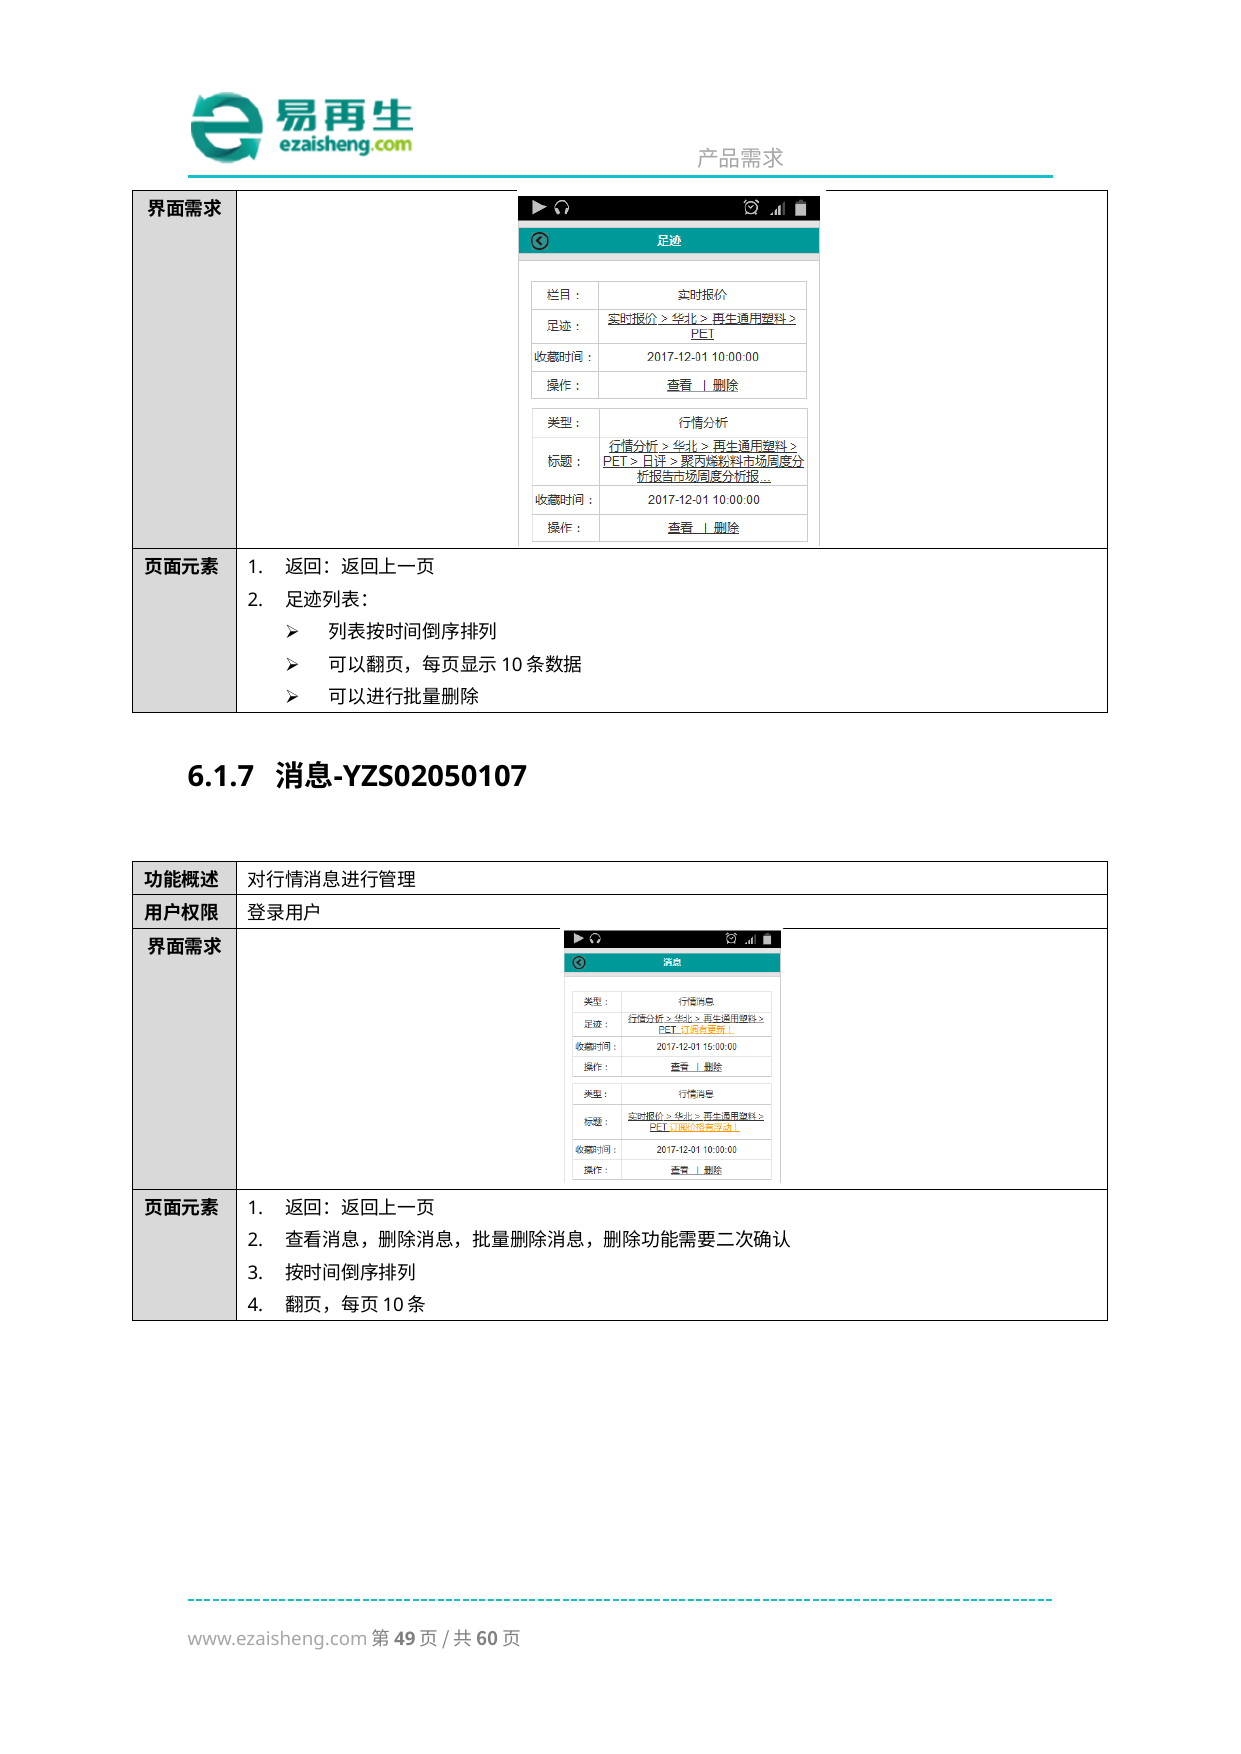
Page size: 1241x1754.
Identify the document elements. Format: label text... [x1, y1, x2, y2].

table_cell 用户权限 [133, 895, 236, 928]
table_cell [237, 929, 1107, 1189]
table_header 功能概述 [133, 862, 236, 894]
picture [517, 190, 827, 546]
table_cell [237, 191, 1107, 548]
picture [560, 928, 784, 1183]
table_header 对行情消息进行管理 [237, 862, 1107, 894]
table_cell 页面元素 [133, 549, 236, 712]
picture [187, 88, 418, 167]
table_cell 登录用户 [237, 895, 1107, 928]
table_cell 界面需求 [133, 191, 236, 548]
table_cell 返回：返回上一页 足迹列表： 列表按时间倒序排列 可以翻页，每页显示10条数据 可以进行批量删除 [237, 549, 1107, 712]
table_cell 返回：返回上一页 查看消息，删除消息，批量删除消息，删除功能需要二次确认 按时间倒序排列 翻页，每页10条 [237, 1190, 1107, 1320]
table_cell 页面元素 [133, 1190, 236, 1320]
subtitle 消息-YZS02050107 [187, 742, 1053, 807]
table_cell 界面需求 [133, 929, 236, 1189]
